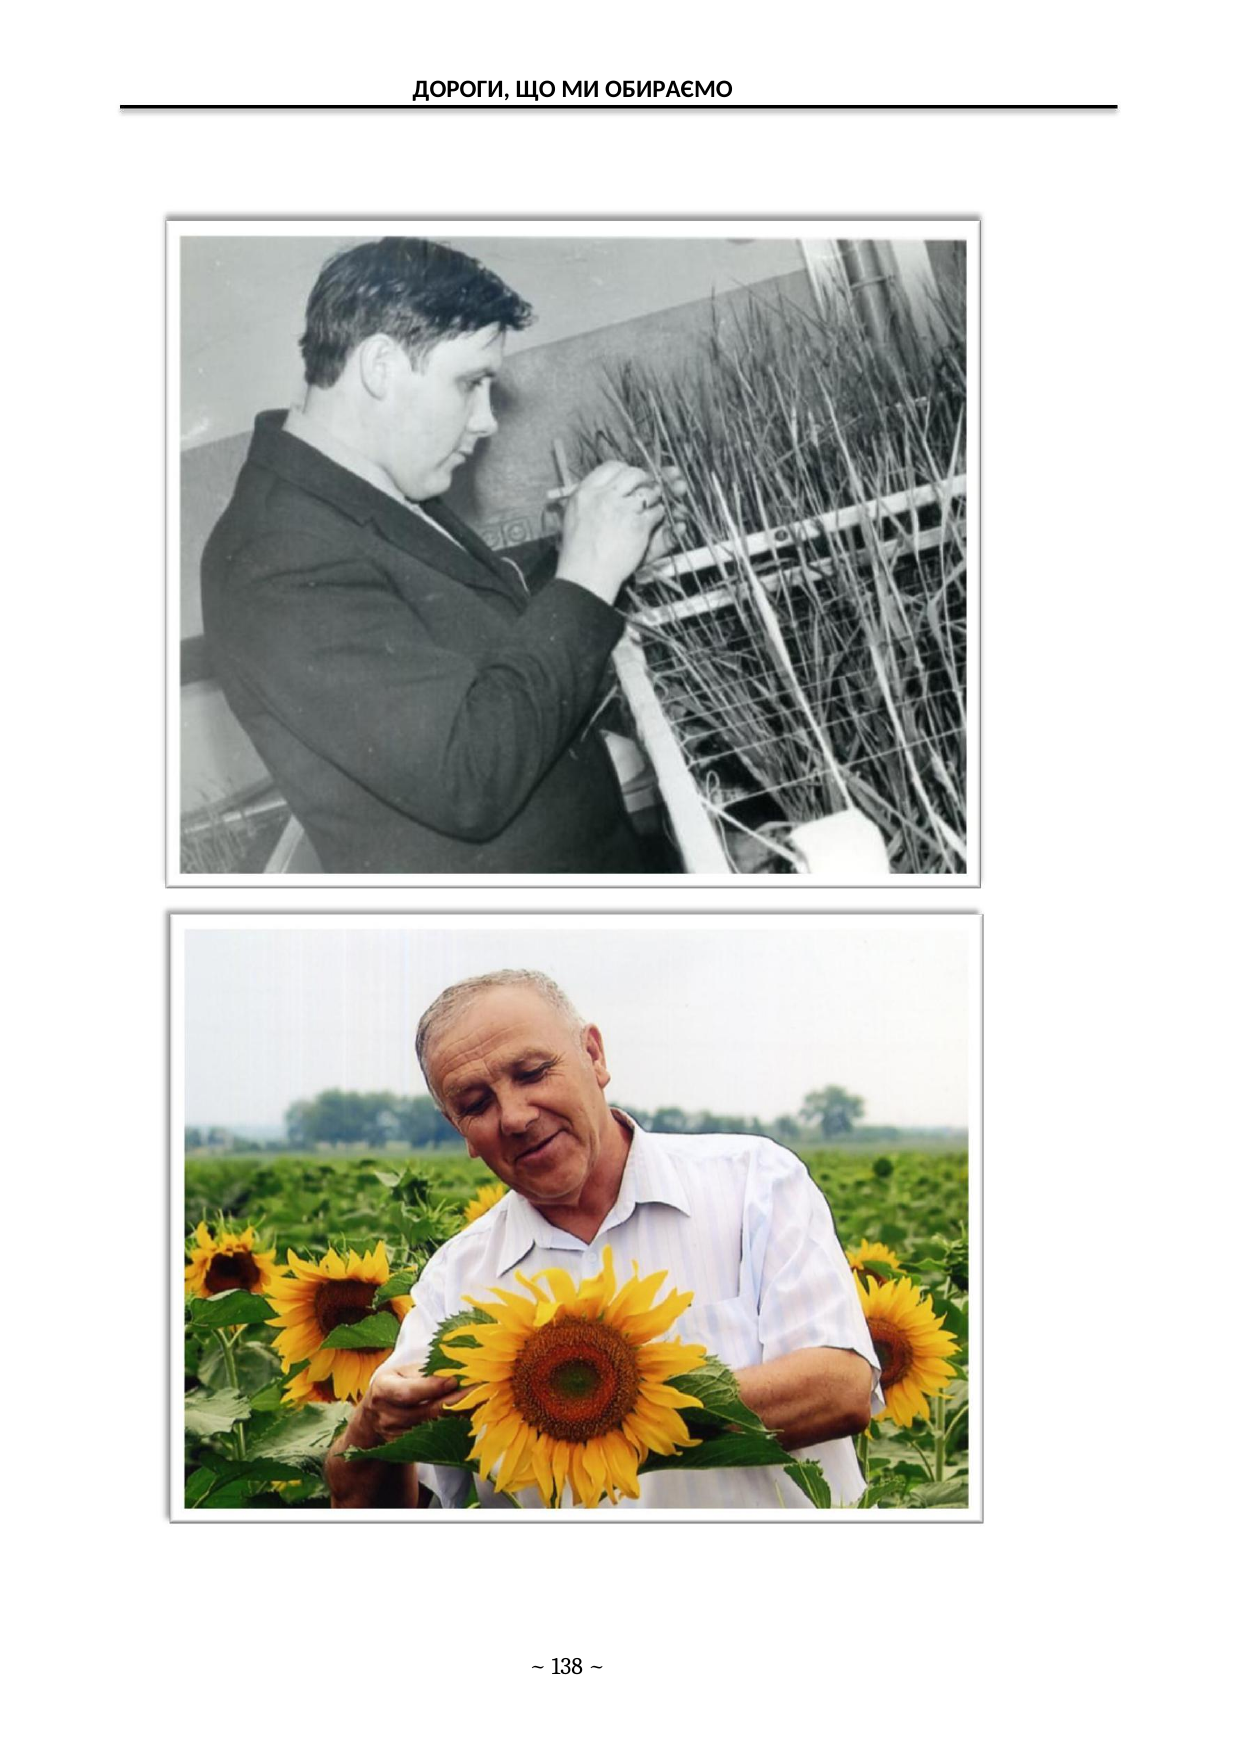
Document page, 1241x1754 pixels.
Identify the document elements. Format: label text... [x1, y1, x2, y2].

picture [156, 205, 989, 1527]
picture [113, 101, 1124, 120]
text ~ 138 ~ [529, 1653, 1090, 1681]
text ДОРОГИ, ЩО МИ ОБИРАЄМО [412, 73, 1090, 104]
